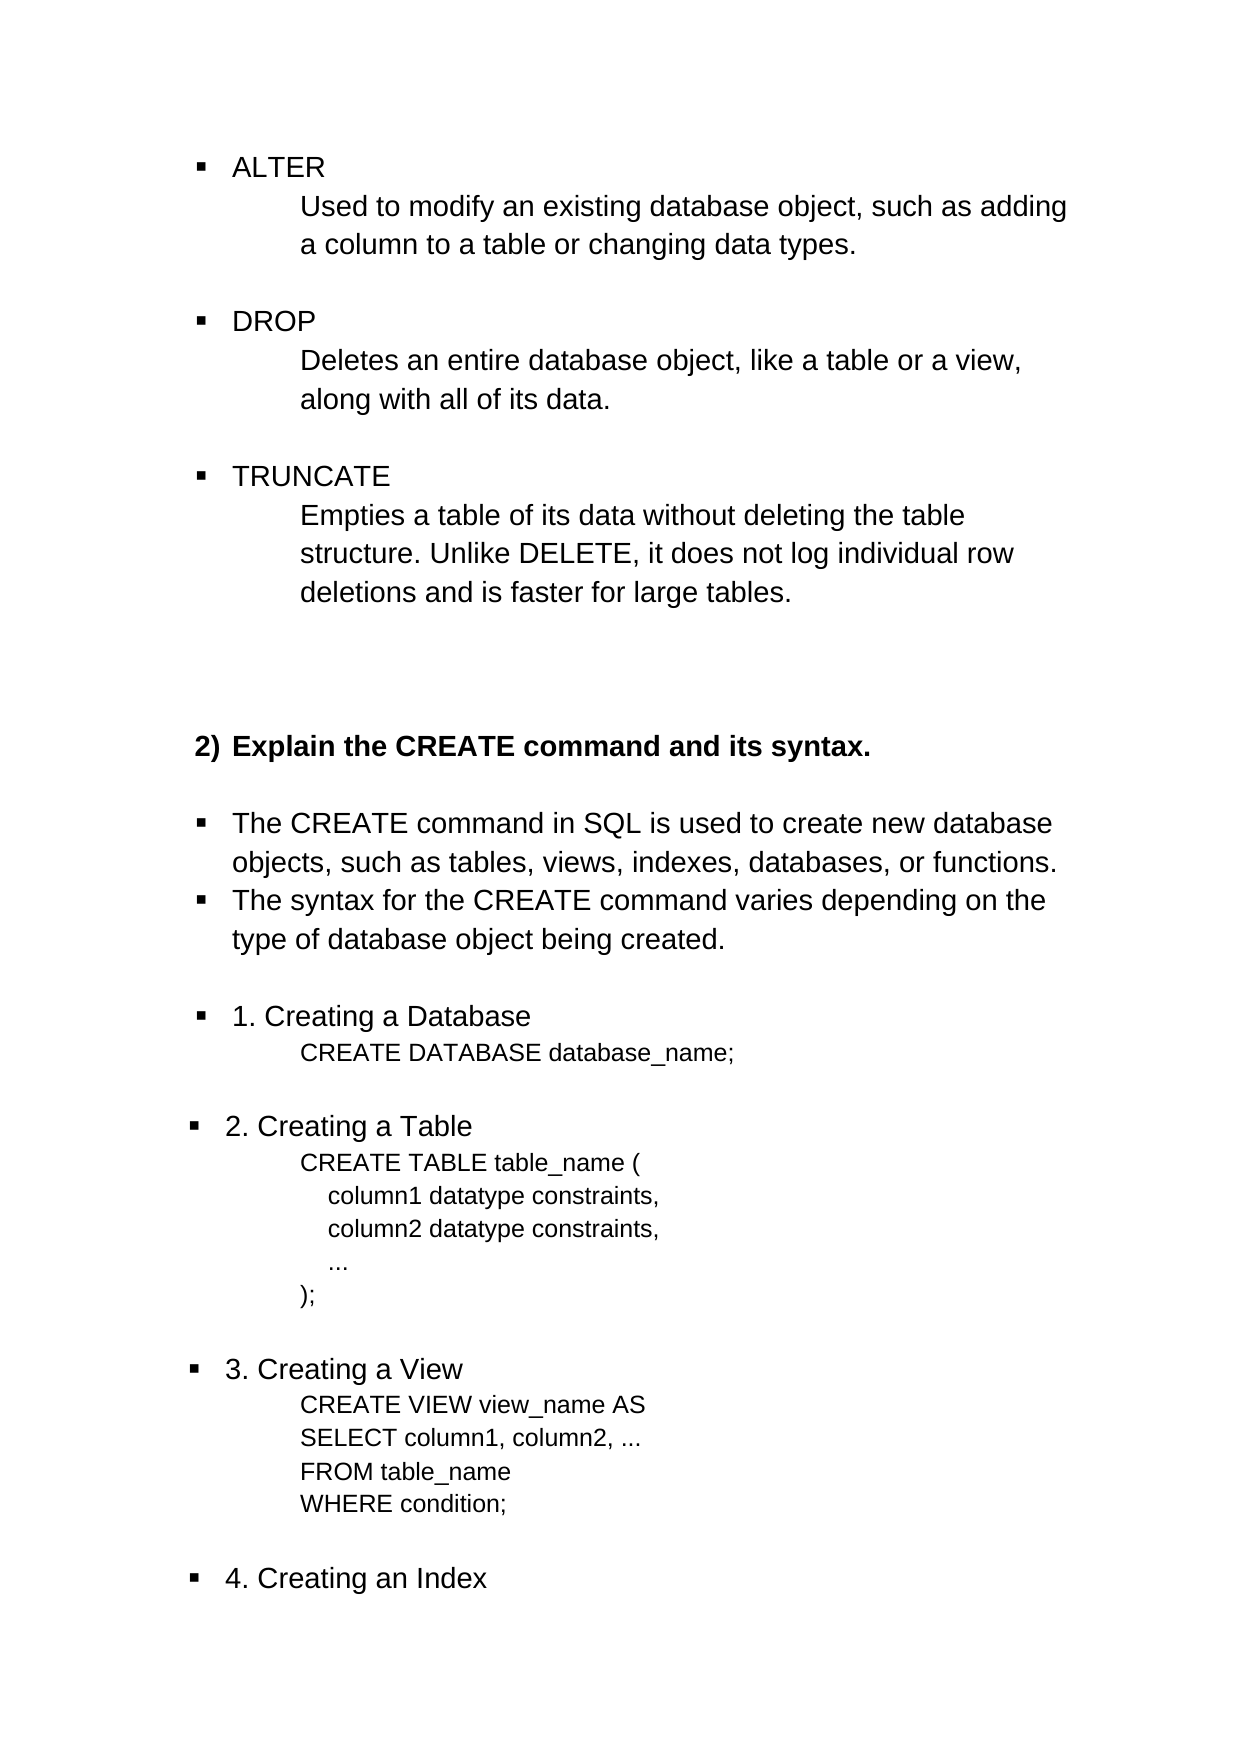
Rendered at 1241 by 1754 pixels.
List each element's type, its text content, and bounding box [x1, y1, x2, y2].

list The CREATE command in SQL is used to create new database objects, such as tables, views, indexes, databases, or functions. [194, 806, 1090, 878]
list FROM table_name [300, 1456, 1090, 1485]
list Empties a table of its data without deleting the table structure. Unlike DELETE, it does not log individual row deletions and is faster for large tables. [300, 497, 1090, 608]
list 1. Creating a Database [194, 999, 1090, 1033]
list TRUNCATE [194, 459, 1090, 492]
list 3. Creating a View [187, 1352, 1090, 1385]
list SELECT column1, column2, ... [300, 1423, 1090, 1452]
list CREATE DATABASE database_name; [300, 1038, 1090, 1066]
list 4. Creating an Index [187, 1561, 1090, 1595]
list CREATE TABLE table_name ( [300, 1148, 1090, 1177]
list WHERE condition; [300, 1489, 1090, 1518]
list column1 datatype constraints, [300, 1181, 1090, 1210]
list Explain the CREATE command and its syntax. [194, 729, 1090, 762]
list CREATE VIEW view_name AS [300, 1390, 1090, 1419]
list DROP [194, 304, 1090, 338]
list The syntax for the CREATE command varies depending on the type of database object being created. [194, 883, 1090, 955]
list 2. Creating a Table [187, 1109, 1090, 1143]
list ); [300, 1280, 1090, 1309]
list ALTER [194, 150, 1090, 184]
list Deletes an entire database object, like a table or a view, along with all of its data. [300, 343, 1090, 415]
list Used to modify an existing database object, such as adding a column to a table or changing data types. [300, 189, 1090, 261]
list column2 datatype constraints, [300, 1214, 1090, 1243]
list ... [300, 1247, 1090, 1276]
